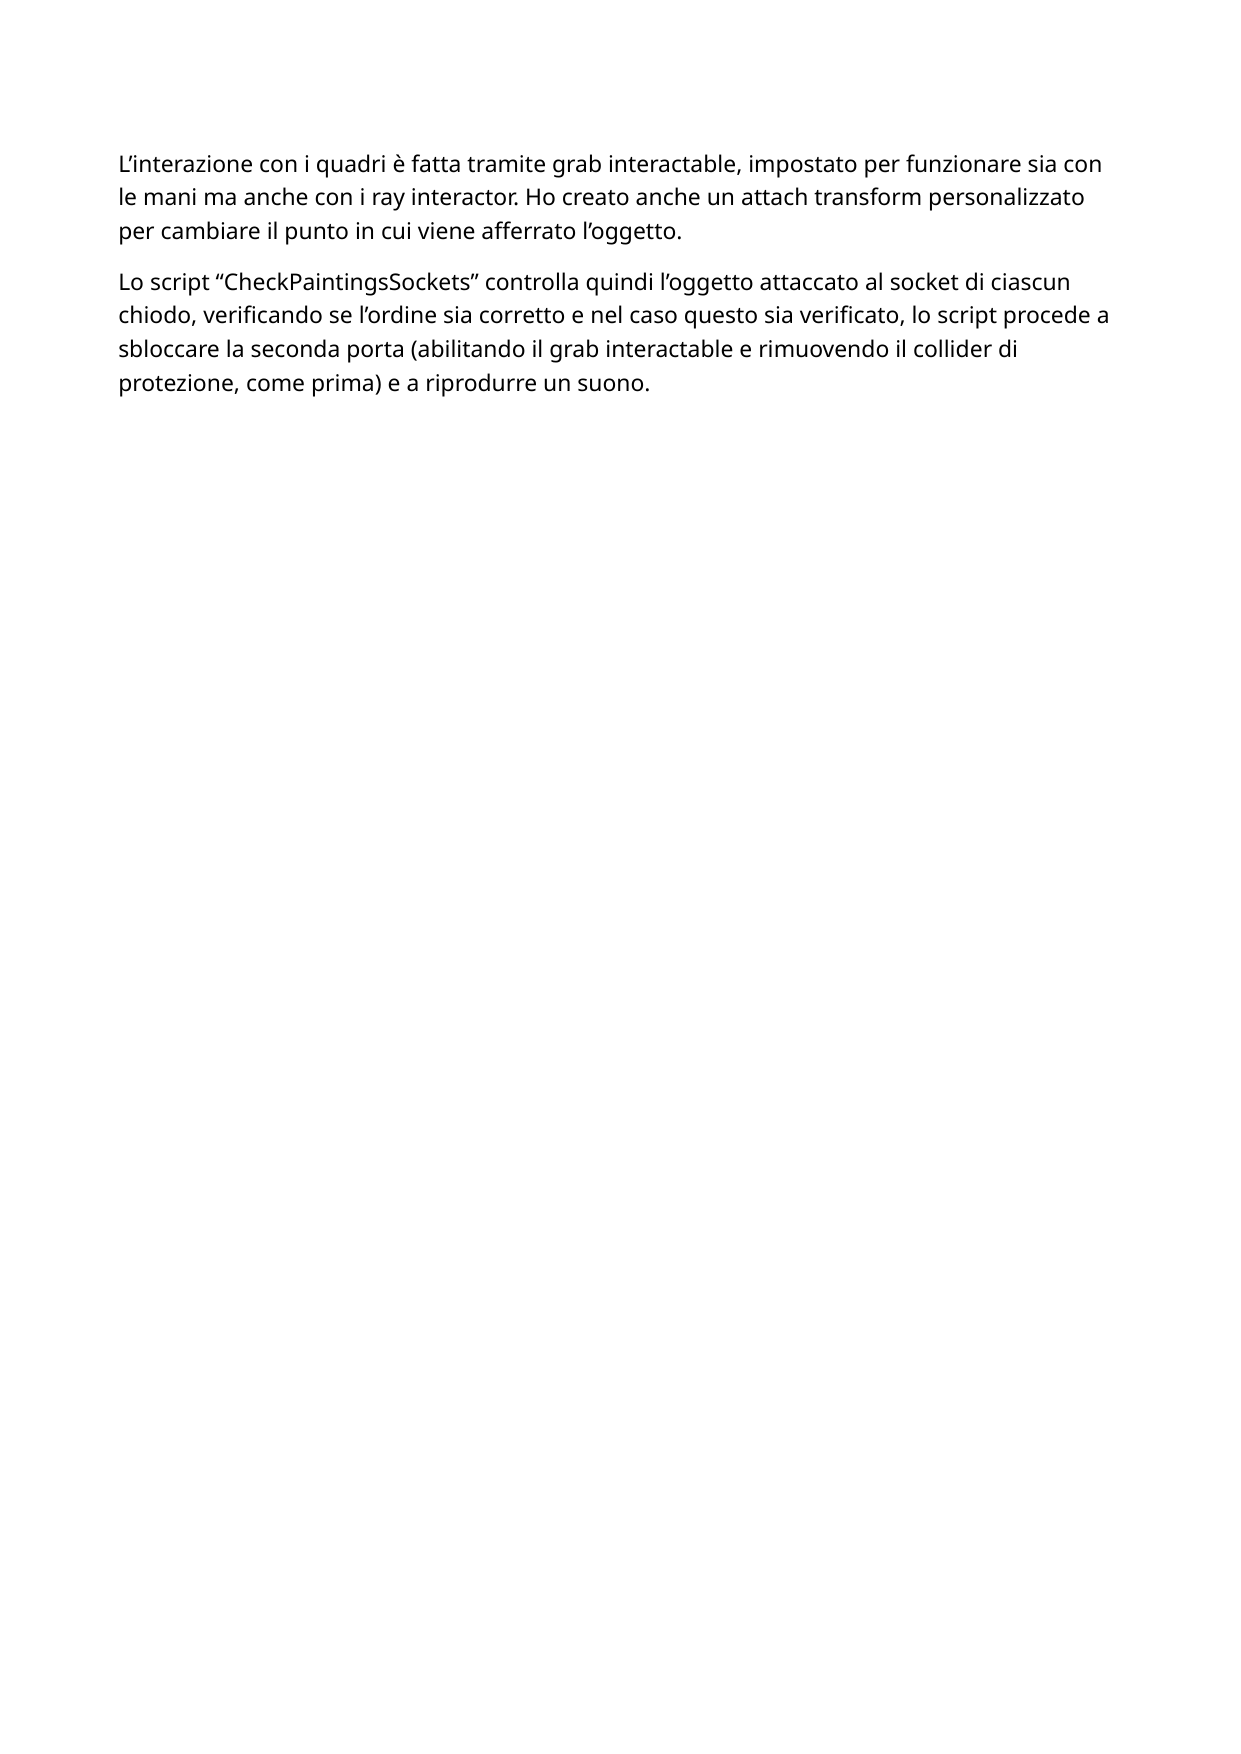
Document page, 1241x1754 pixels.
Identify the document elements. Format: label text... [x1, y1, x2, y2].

text Lo script “CheckPaintingsSockets” controlla quindi l’oggetto attaccato al socket di ciascun chiodo, verificando se l’ordine sia corretto e nel caso questo sia verificato, lo script procede a sbloccare la seconda porta (abilitando il grab interactable e rimuovendo il collider di protezione, come prima) e a riprodurre un suono. [118, 266, 1122, 398]
text L’interazione con i quadri è fatta tramite grab interactable, impostato per funzionare sia con le mani ma anche con i ray interactor. Ho creato anche un attach transform personalizzato per cambiare il punto in cui viene afferrato l’oggetto. [118, 148, 1122, 246]
